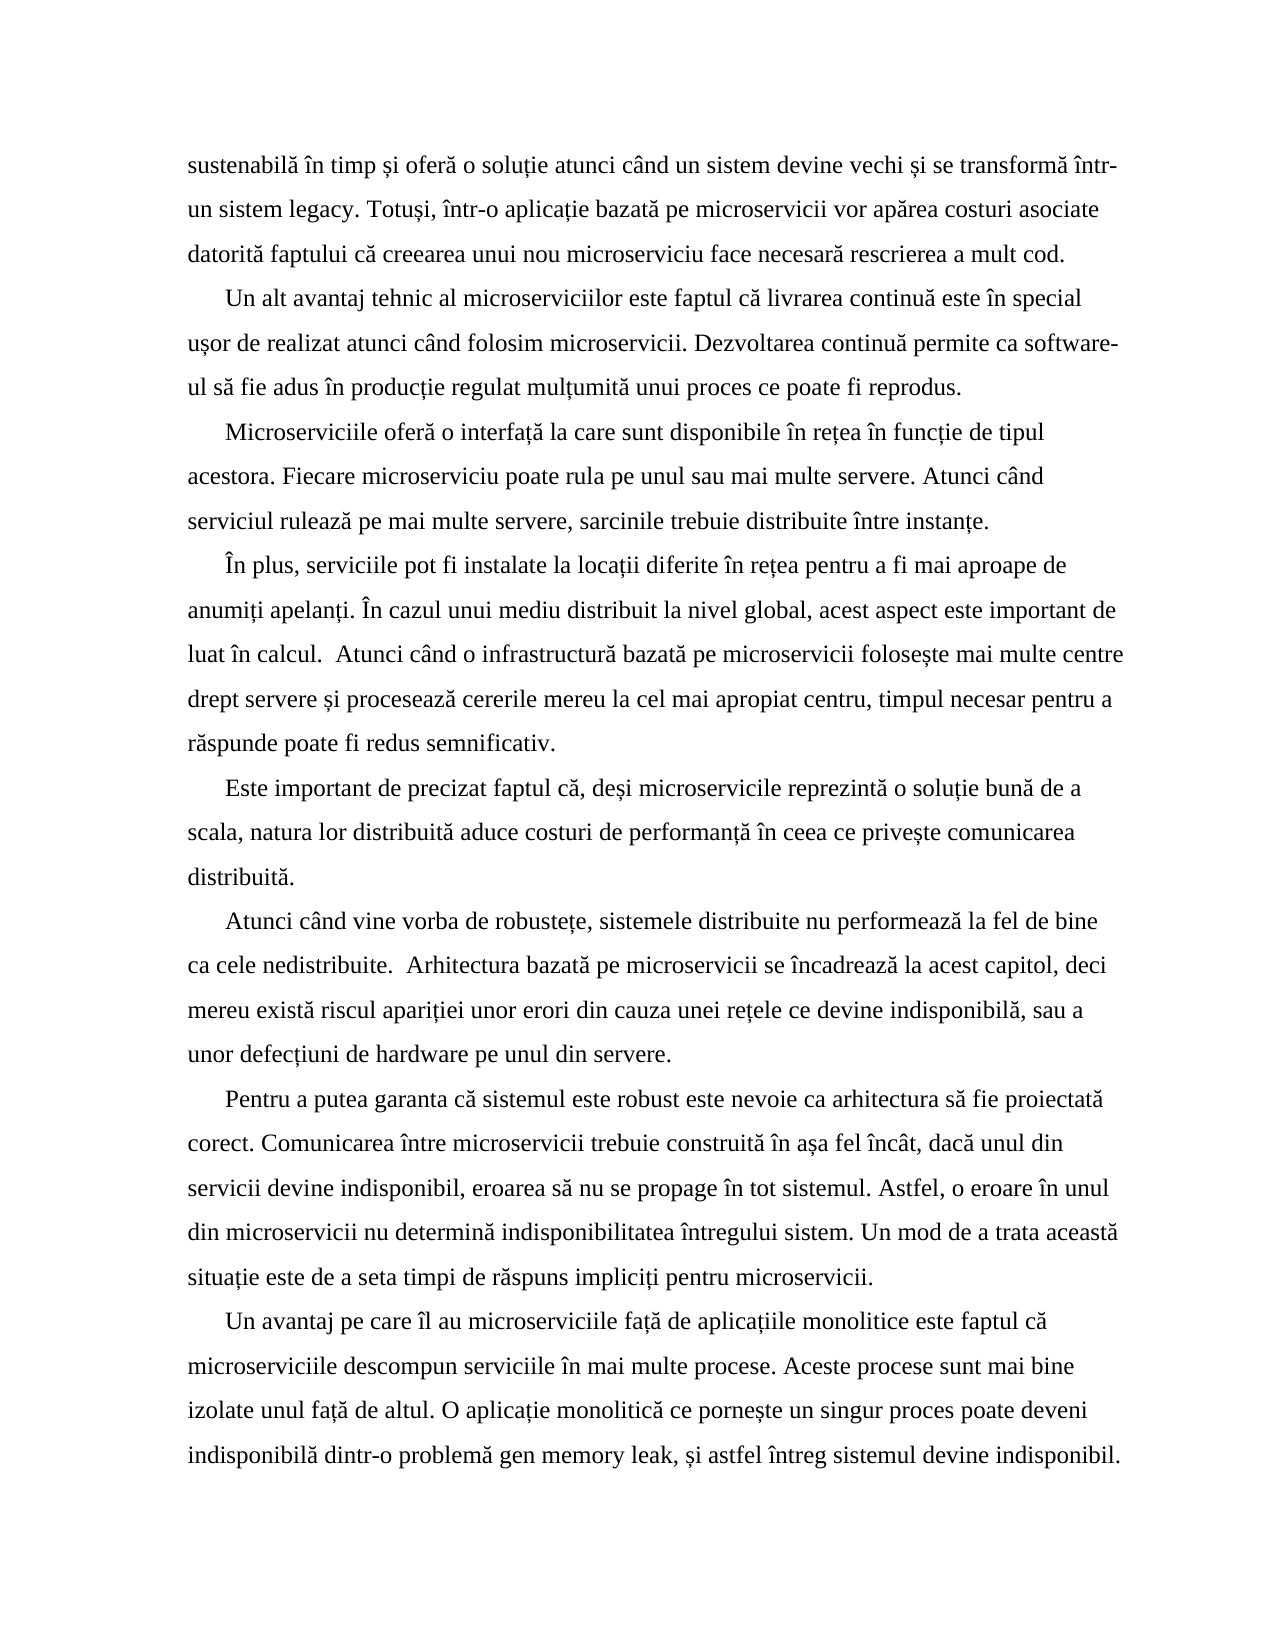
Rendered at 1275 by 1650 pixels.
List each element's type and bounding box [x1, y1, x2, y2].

text [187, 150, 1125, 1469]
